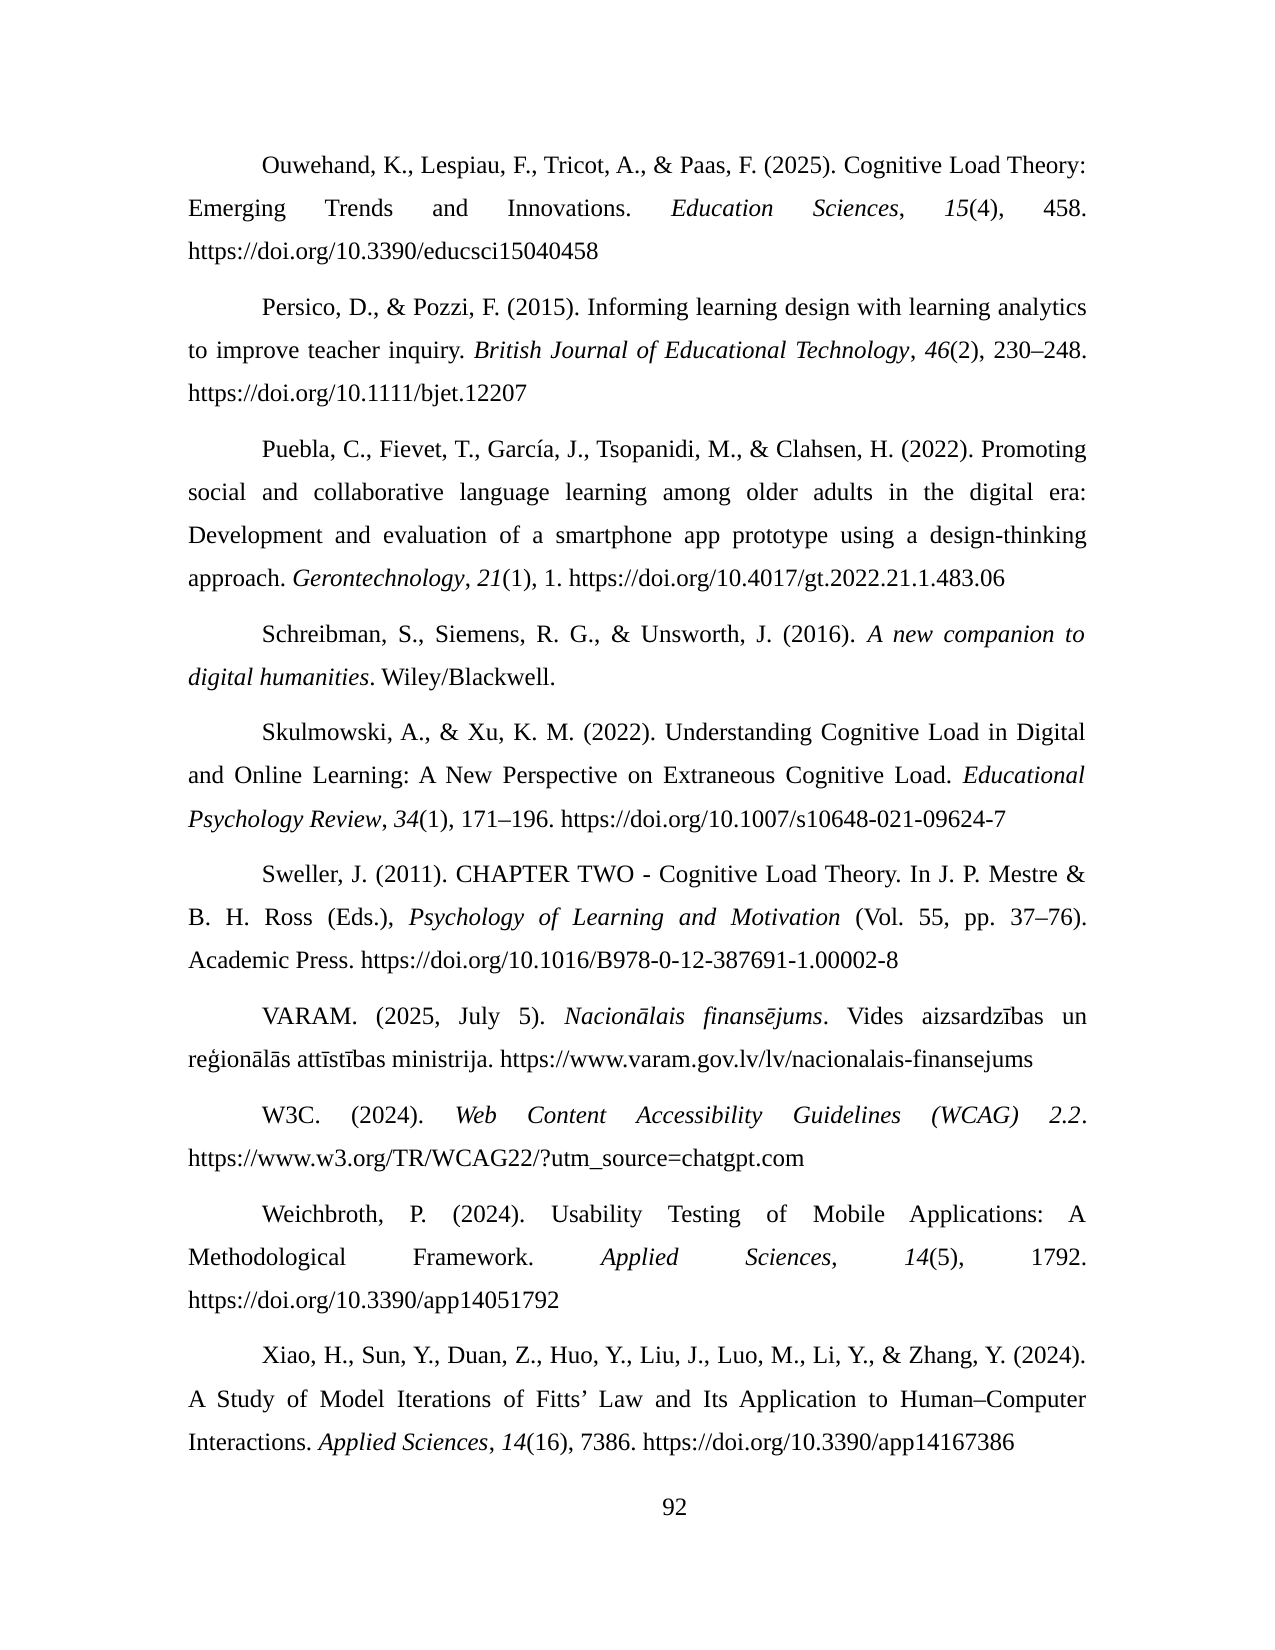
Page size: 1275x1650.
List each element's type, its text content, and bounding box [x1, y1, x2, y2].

text Sweller, J. (2011). CHAPTER TWO - Cognitive Load Theory. In J. P. Mestre & B. H. Ross (Eds.), Psychology of Learning and Motivation (Vol. 55, pp. 37–76). Academic Press. https://doi.org/10.1016/B978-0-12-387691-1.00002-8 [188, 859, 1087, 974]
text Ouwehand, K., Lespiau, F., Tricot, A., & Paas, F. (2025). Cognitive Load Theory: Emerging Trends and Innovations. Education Sciences, 15(4), 458. https://doi.org/10.3390/educsci15040458 [188, 150, 1087, 265]
text Skulmowski, A., & Xu, K. M. (2022). Understanding Cognitive Load in Digital and Online Learning: A New Perspective on Extraneous Cognitive Load. Educational Psychology Review, 34(1), 171–196. https://doi.org/10.1007/s10648-021-09624-7 [188, 717, 1087, 832]
text W3C. (2024). Web Content Accessibility Guidelines (WCAG) 2.2. https://www.w3.org/TR/WCAG22/?utm_source=chatgpt.com [188, 1100, 1087, 1172]
text Persico, D., & Pozzi, F. (2015). Informing learning design with learning analytics to improve teacher inquiry. British Journal of Educational Technology, 46(2), 230–248. https://doi.org/10.1111/bjet.12207 [188, 292, 1087, 407]
text Xiao, H., Sun, Y., Duan, Z., Huo, Y., Liu, J., Luo, M., Li, Y., & Zhang, Y. (2024). A Study of Model Iterations of Fitts’ Law and Its Application to Human–Computer Interactions. Applied Sciences, 14(16), 7386. https://doi.org/10.3390/app14167386 [188, 1341, 1087, 1456]
text Schreibman, S., Siemens, R. G., & Unsworth, J. (2016). A new companion to digital humanities. Wiley/Blackwell. [188, 619, 1087, 691]
text Weichbroth, P. (2024). Usability Testing of Mobile Applications: A Methodological Framework. Applied Sciences, 14(5), 1792. https://doi.org/10.3390/app14051792 [188, 1199, 1087, 1314]
text VARAM. (2025, July 5). Nacionālais finansējums. Vides aizsardzības un reģionālās attīstības ministrija. https://www.varam.gov.lv/lv/nacionalais-finansejums [188, 1001, 1087, 1073]
text Puebla, C., Fievet, T., García, J., Tsopanidi, M., & Clahsen, H. (2022). Promoting social and collaborative language learning among older adults in the digital era: Development and evaluation of a smartphone app prototype using a design-thinking approach. Gerontechnology, 21(1), 1. https://doi.org/10.4017/gt.2022.21.1.483.06 [188, 434, 1087, 592]
